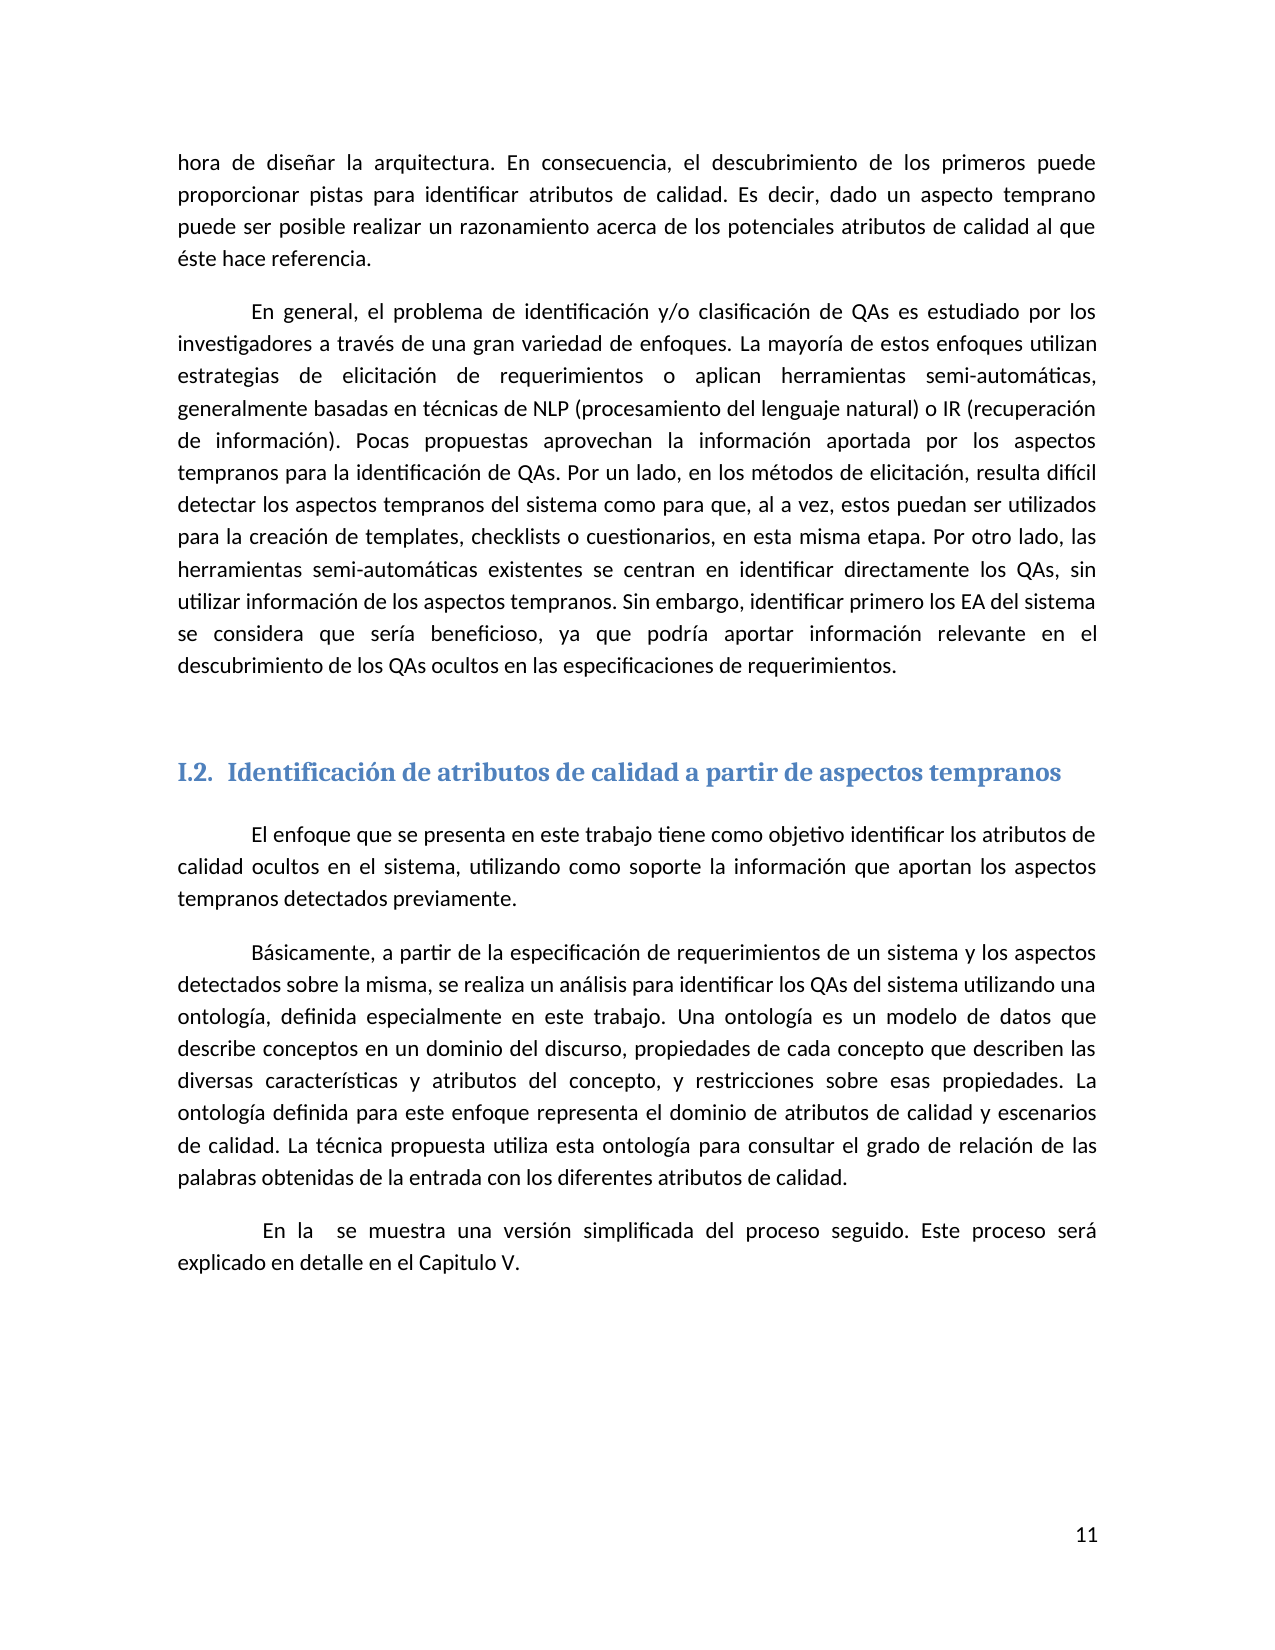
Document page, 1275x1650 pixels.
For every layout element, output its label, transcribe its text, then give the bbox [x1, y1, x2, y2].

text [177, 148, 1098, 272]
text El enfoque que se presenta en este trabajo tiene como objetivo identificar los atributos de calidad ocultos en el sistema, utilizando como soporte la información que aportan los aspectos tempranos detectados previamente. [177, 820, 1098, 913]
text En general, el problema de identificación y/o clasificación de QAs es estudiado por los investigadores a través de una gran variedad de enfoques. La mayoría de estos enfoques utilizan estrategias de elicitación de requerimientos o aplican herramientas semi-automáticas, generalmente basadas en técnicas de NLP (procesamiento del lenguaje natural) o IR (recuperación de información). Pocas propuestas aprovechan la información aportada por los aspectos tempranos para la identificación de QAs. Por un lado, en los métodos de elicitación, resulta difícil detectar los aspectos tempranos del sistema como para que, al a vez, estos puedan ser utilizados para la creación de templates, checklists o cuestionarios, en esta misma etapa. Por otro lado, las herramientas semi-automáticas existentes se centran en identificar directamente los QAs, sin utilizar información de los aspectos tempranos. Sin embargo, identificar primero los EA del sistema se considera que sería beneficioso, ya que podría aportar información relevante en el descubrimiento de los QAs ocultos en las especificaciones de requerimientos. [177, 297, 1098, 679]
text Básicamente, a partir de la especificación de requerimientos de un sistema y los aspectos detectados sobre la misma, se realiza un análisis para identificar los QAs del sistema utilizando una ontología, definida especialmente en este trabajo. Una ontología es un modelo de datos que describe conceptos en un dominio del discurso, propiedades de cada concepto que describen las diversas características y atributos del concepto, y restricciones sobre esas propiedades. La ontología definida para este enfoque representa el dominio de atributos de calidad y escenarios de calidad. La técnica propuesta utiliza esta ontología para consultar el grado de relación de las palabras obtenidas de la entrada con los diferentes atributos de calidad. [177, 938, 1098, 1191]
subtitle Identificación de atributos de calidad a partir de aspectos tempranos [177, 757, 1098, 788]
